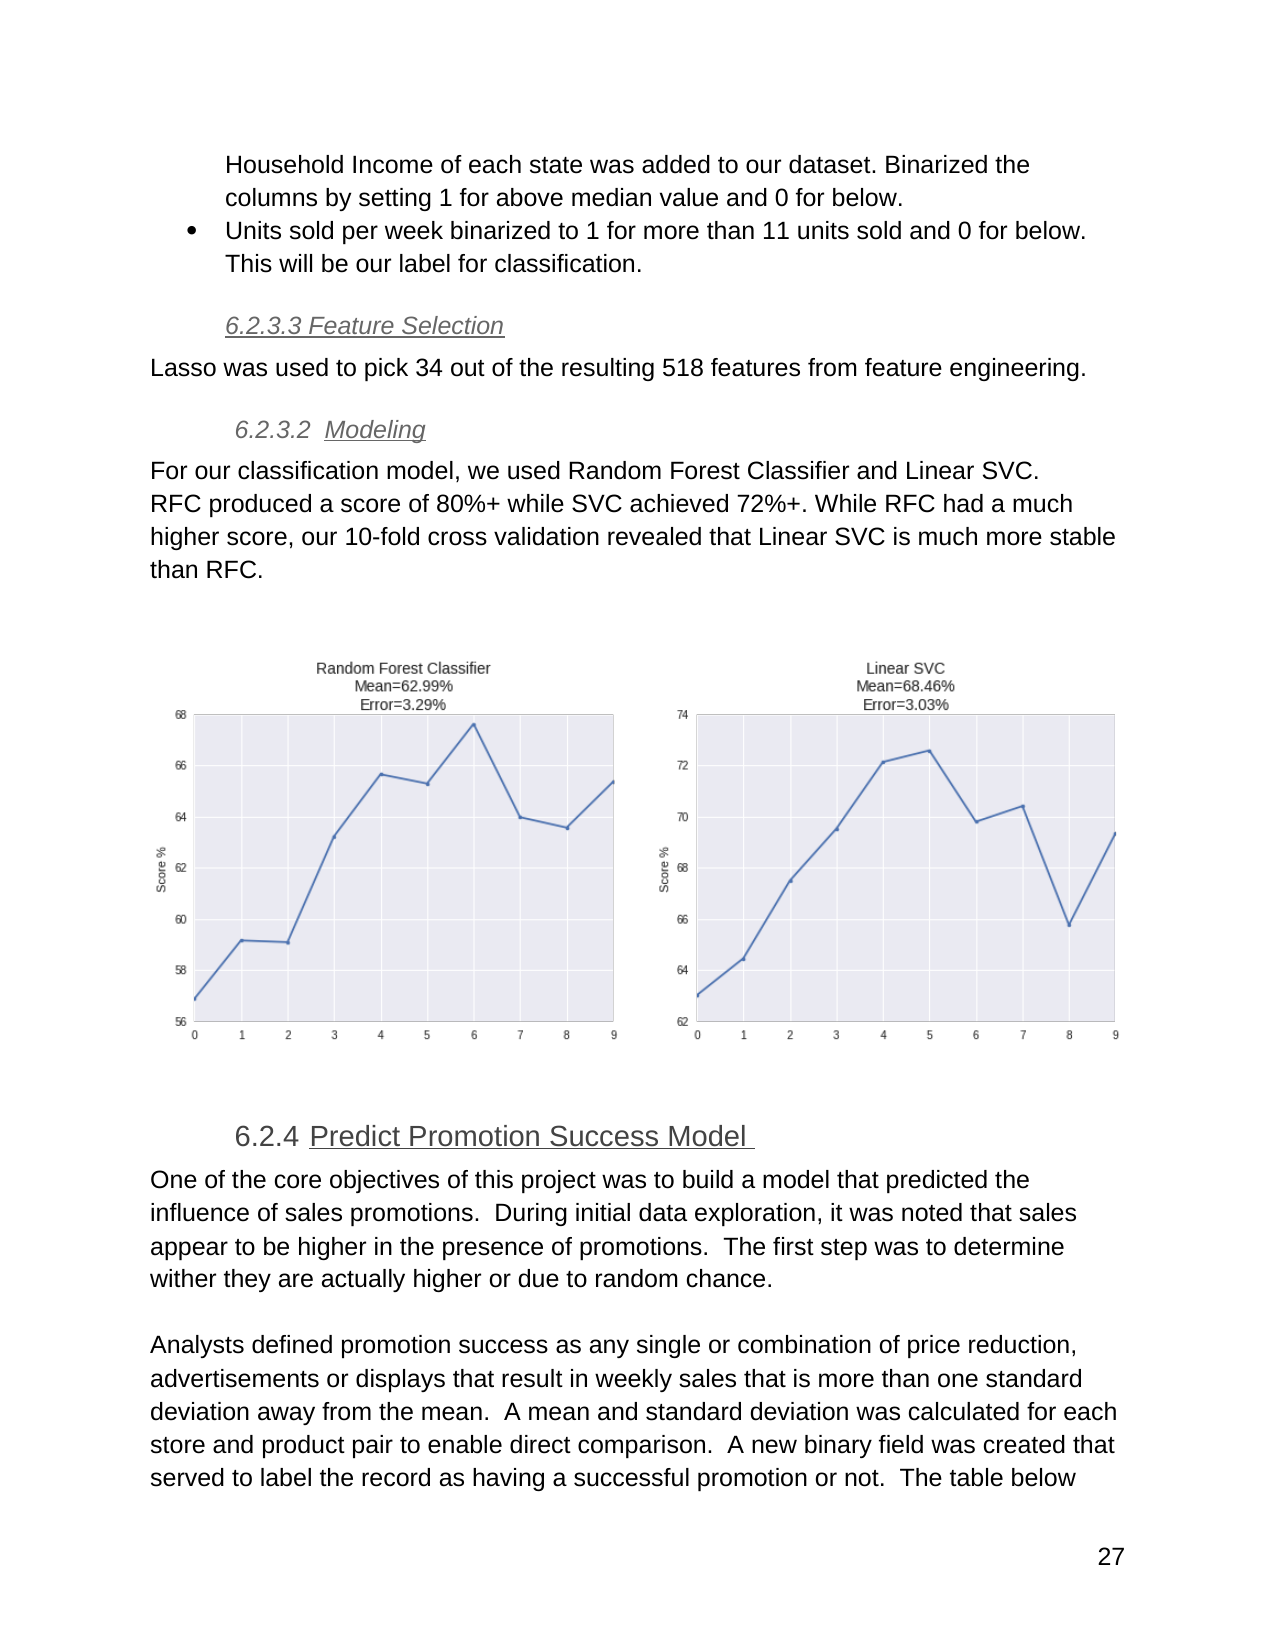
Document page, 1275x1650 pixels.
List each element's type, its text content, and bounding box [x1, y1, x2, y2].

text RFC produced a score of 80%+ while SVC achieved 72%+. While RFC had a much higher score, our 10-fold cross validation revealed that Linear SVC is much more stable [150, 489, 1125, 551]
text For our classification model, we used Random Forest Classifier and Linear SVC. [150, 456, 1125, 485]
subtitle 6.2.3.3 Feature Selection [150, 311, 1125, 340]
picture [150, 654, 1125, 1048]
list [187, 150, 1125, 212]
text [150, 1331, 1125, 1491]
text than RFC. [150, 555, 1125, 584]
subtitle Modeling [234, 415, 1125, 444]
text Lasso was used to pick 34 out of the resulting 518 features from feature engineering. [150, 353, 1125, 381]
text One of the core objectives of this project was to build a model that predicted the influence of sales promotions. During initial data exploration, it was noted that sales appear to be higher in the presence of promotions. The first step was to determine wither they are actually higher or due to random chance. [150, 1165, 1125, 1293]
subtitle Predict Promotion Success Model [234, 1118, 1125, 1152]
list Units sold per week binarized to 1 for more than 11 units sold and 0 for below. This will be our label for classification. [187, 216, 1125, 278]
